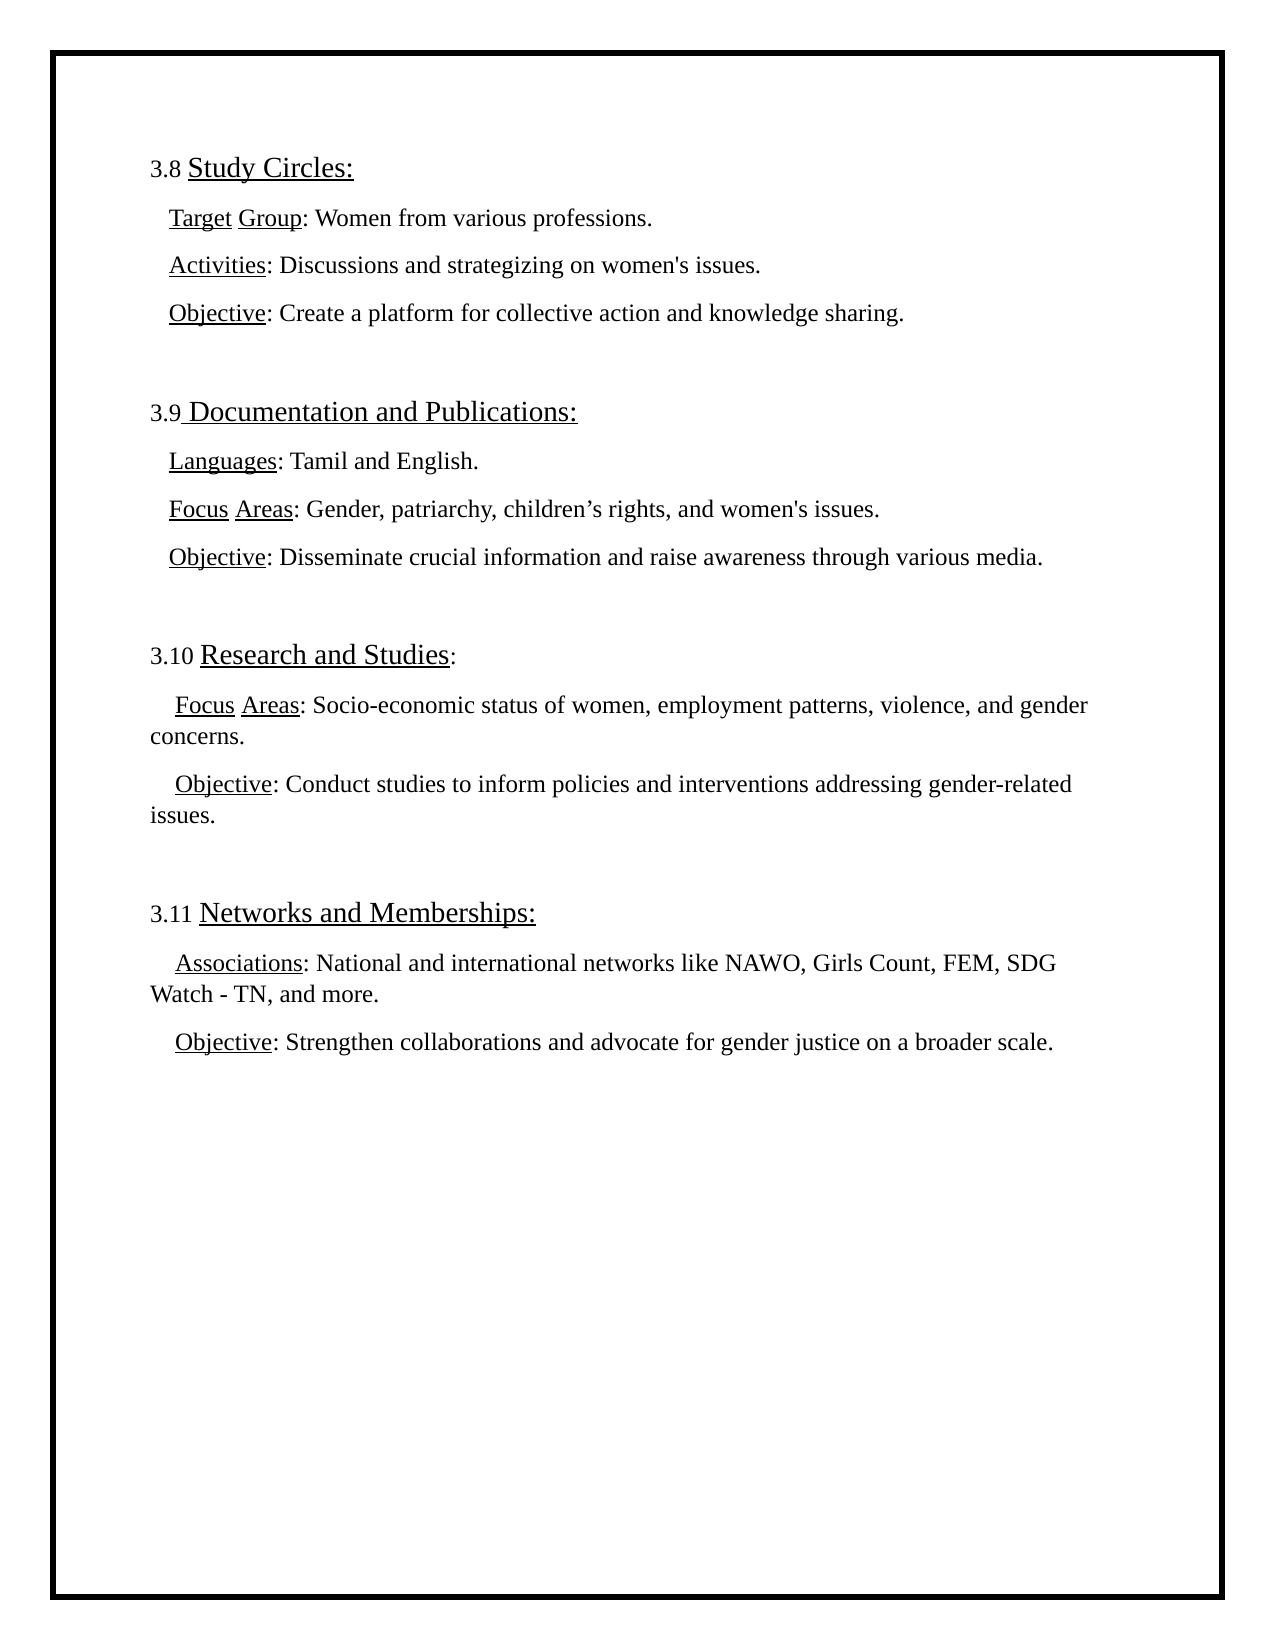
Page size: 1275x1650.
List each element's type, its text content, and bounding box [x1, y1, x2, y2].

text Objective: Strengthen collaborations and advocate for gender justice on a broader scale. [150, 1027, 1125, 1056]
text Focus Areas: Socio-economic status of women, employment patterns, violence, and gender concerns. [150, 690, 1125, 750]
text Focus Areas: Gender, patriarchy, children’s rights, and women's issues. [150, 494, 1125, 523]
text 3.10 Research and Studies: [150, 637, 1125, 671]
text Associations: National and international networks like NAWO, Girls Count, FEM, SDG Watch - TN, and more. [150, 948, 1125, 1008]
text 3.9 Documentation and Publications: [150, 394, 1125, 427]
text Target Group: Women from various professions. [150, 203, 1125, 232]
text Objective: Disseminate crucial information and raise awareness through various media. [150, 542, 1125, 571]
text 3.11 Networks and Memberships: [150, 895, 1125, 929]
text Objective: Create a platform for collective action and knowledge sharing. [150, 298, 1125, 327]
text 3.8 Study Circles: [150, 150, 1125, 183]
text Activities: Discussions and strategizing on women's issues. [150, 251, 1125, 279]
text Objective: Conduct studies to inform policies and interventions addressing gender-related issues. [150, 769, 1125, 829]
text Languages: Tamil and English. [150, 446, 1125, 475]
